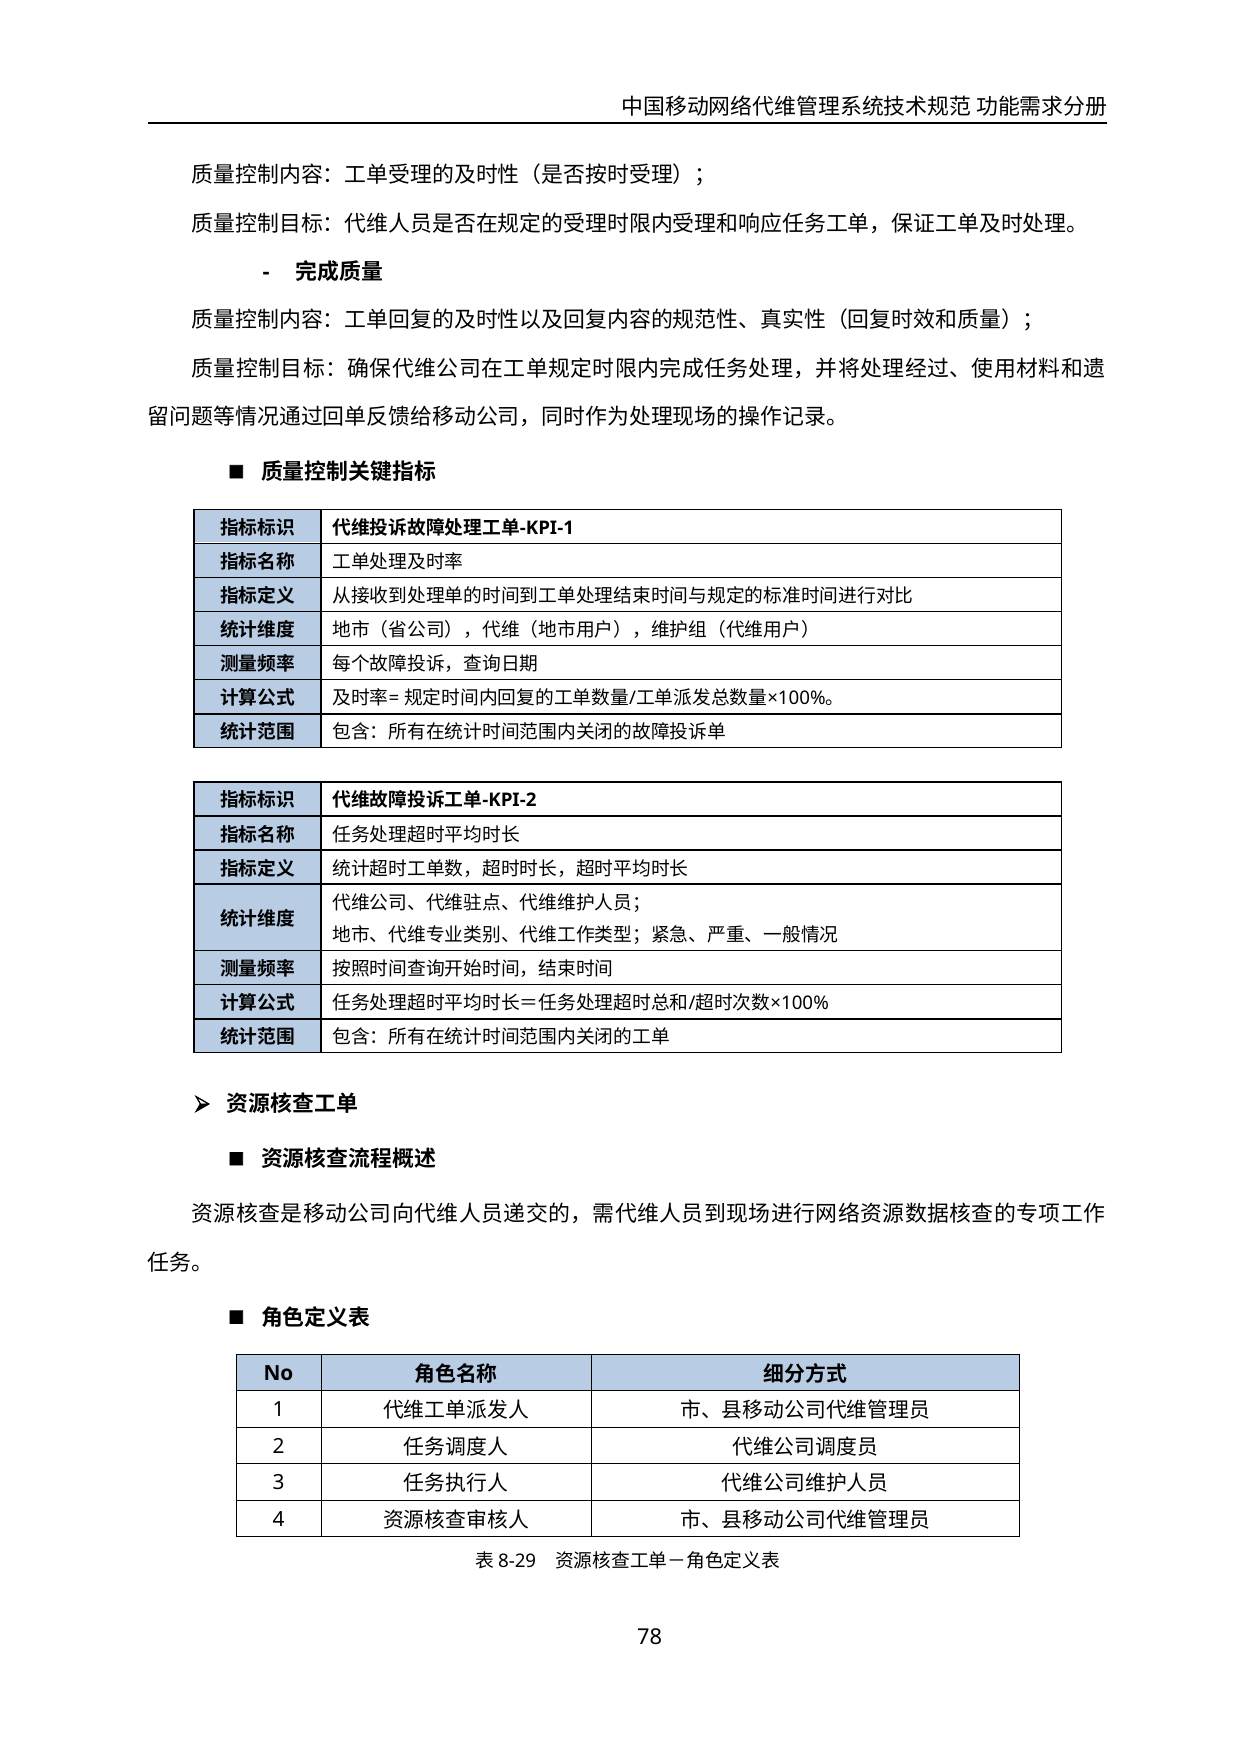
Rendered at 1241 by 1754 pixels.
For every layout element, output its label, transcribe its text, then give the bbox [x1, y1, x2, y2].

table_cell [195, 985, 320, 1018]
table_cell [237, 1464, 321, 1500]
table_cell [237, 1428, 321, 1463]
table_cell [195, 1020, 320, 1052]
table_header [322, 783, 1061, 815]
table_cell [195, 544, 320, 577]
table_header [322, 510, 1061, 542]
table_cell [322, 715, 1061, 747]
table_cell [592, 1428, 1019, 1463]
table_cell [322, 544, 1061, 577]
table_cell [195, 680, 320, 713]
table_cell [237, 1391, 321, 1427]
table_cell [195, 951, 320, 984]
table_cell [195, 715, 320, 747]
text 质量控制内容：工单受理的及时性（是否按时受理）； [148, 157, 1107, 189]
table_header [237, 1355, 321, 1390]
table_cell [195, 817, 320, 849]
text 质量控制目标：代维人员是否在规定的受理时限内受理和响应任务工单，保证工单及时处理。 [148, 205, 1107, 238]
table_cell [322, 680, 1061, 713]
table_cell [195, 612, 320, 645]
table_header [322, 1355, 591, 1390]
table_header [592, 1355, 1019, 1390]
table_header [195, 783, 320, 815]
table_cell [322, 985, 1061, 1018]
list 资源核查工单 [193, 1086, 1107, 1118]
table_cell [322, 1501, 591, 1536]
text 质量控制目标：确保代维公司在工单规定时限内完成任务处理，并将处理经过、使用材料和遗留问题等情况通过回单反馈给移动公司，同时作为处理现场的操作记录。 [148, 350, 1107, 431]
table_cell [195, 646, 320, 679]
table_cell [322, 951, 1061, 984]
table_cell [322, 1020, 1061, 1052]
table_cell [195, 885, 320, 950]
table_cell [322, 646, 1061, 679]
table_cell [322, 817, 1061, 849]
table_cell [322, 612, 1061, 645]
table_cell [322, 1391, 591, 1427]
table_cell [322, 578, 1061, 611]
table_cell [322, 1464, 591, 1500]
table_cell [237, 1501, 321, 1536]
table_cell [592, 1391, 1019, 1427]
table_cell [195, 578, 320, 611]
list 完成质量 [262, 253, 1107, 286]
list 角色定义表 [228, 1299, 1107, 1332]
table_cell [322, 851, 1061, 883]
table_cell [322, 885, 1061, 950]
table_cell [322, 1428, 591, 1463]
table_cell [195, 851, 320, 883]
list 资源核查流程概述 [228, 1141, 1107, 1173]
list 质量控制关键指标 [228, 454, 1107, 486]
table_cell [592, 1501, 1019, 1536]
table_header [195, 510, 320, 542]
text 质量控制内容：工单回复的及时性以及回复内容的规范性、真实性（回复时效和质量）； [148, 302, 1107, 334]
text 资源核查是移动公司向代维人员递交的，需代维人员到现场进行网络资源数据核查的专项工作任务。 [148, 1196, 1107, 1277]
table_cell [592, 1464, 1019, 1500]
